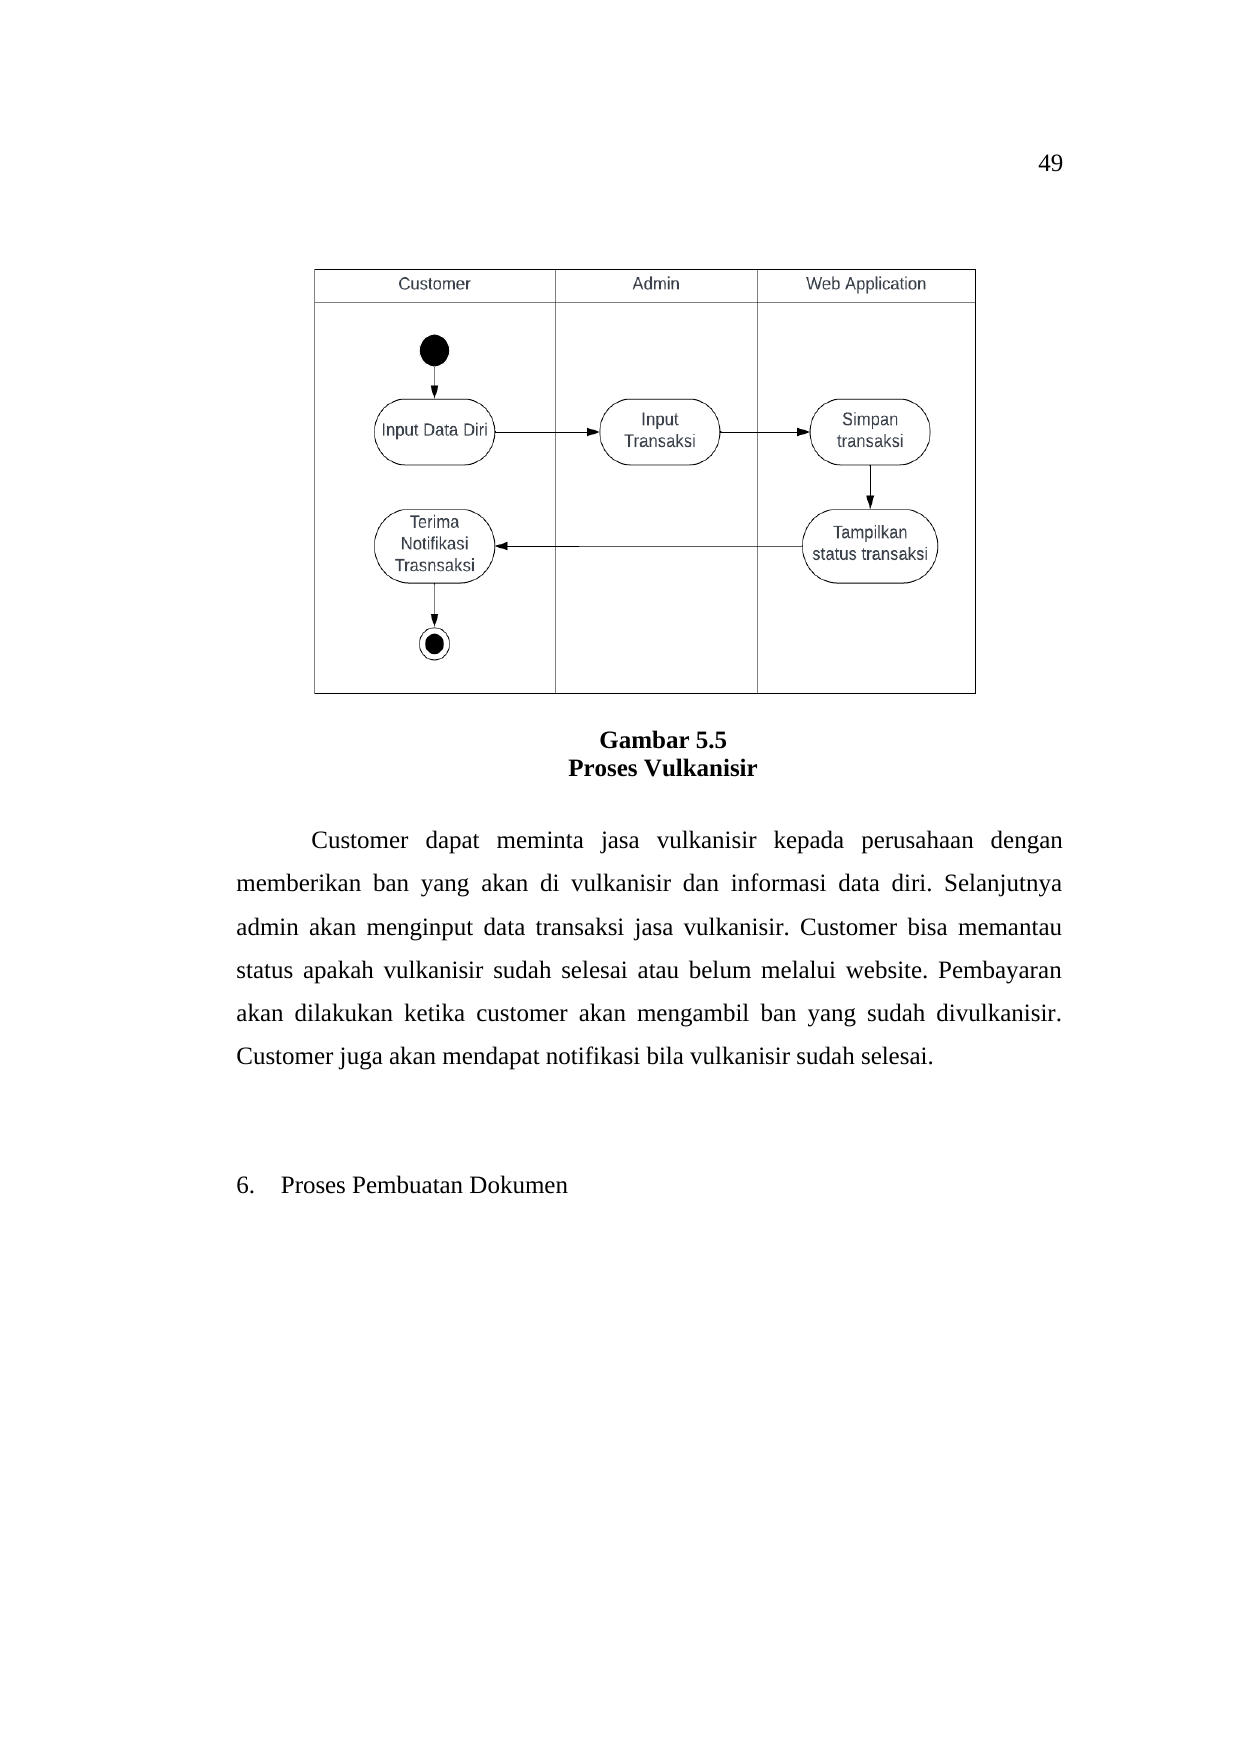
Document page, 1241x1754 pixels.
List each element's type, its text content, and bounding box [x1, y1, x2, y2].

list Proses Pembuatan Dokumen [236, 1170, 1063, 1199]
text Gambar 5.5 [311, 725, 1014, 753]
picture [284, 236, 1004, 725]
text Customer dapat meminta jasa vulkanisir kepada perusahaan dengan memberikan ban yang akan di vulkanisir dan informasi data diri. Selanjutnya admin akan menginput data transaksi jasa vulkanisir. Customer bisa memantau status apakah vulkanisir sudah selesai atau belum melalui website. Pembayaran akan dilakukan ketika customer akan mengambil ban yang sudah divulkanisir. Customer juga akan mendapat notifikasi bila vulkanisir sudah selesai. [236, 825, 1063, 1070]
text Proses Vulkanisir [311, 753, 1014, 782]
